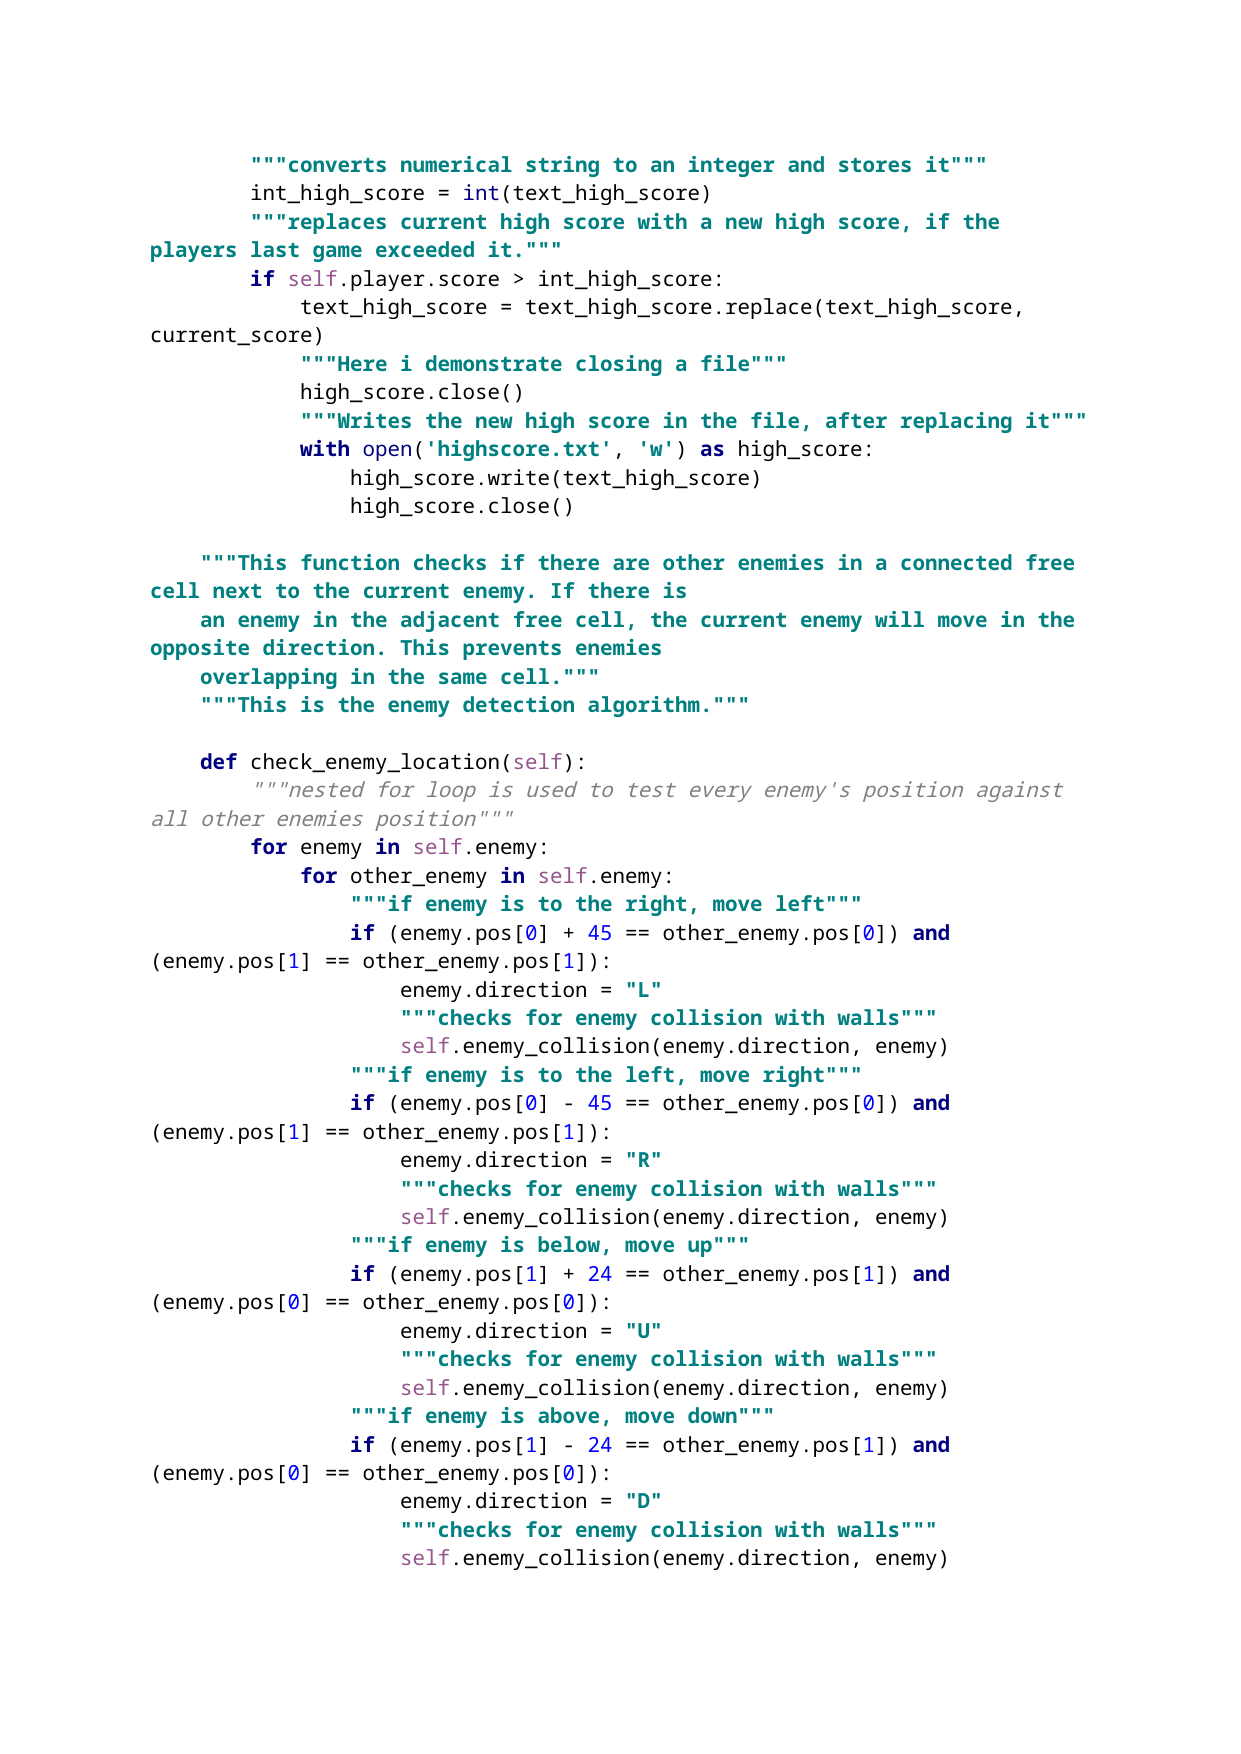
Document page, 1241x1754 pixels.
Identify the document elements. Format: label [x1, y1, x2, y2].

text [150, 150, 1090, 1600]
